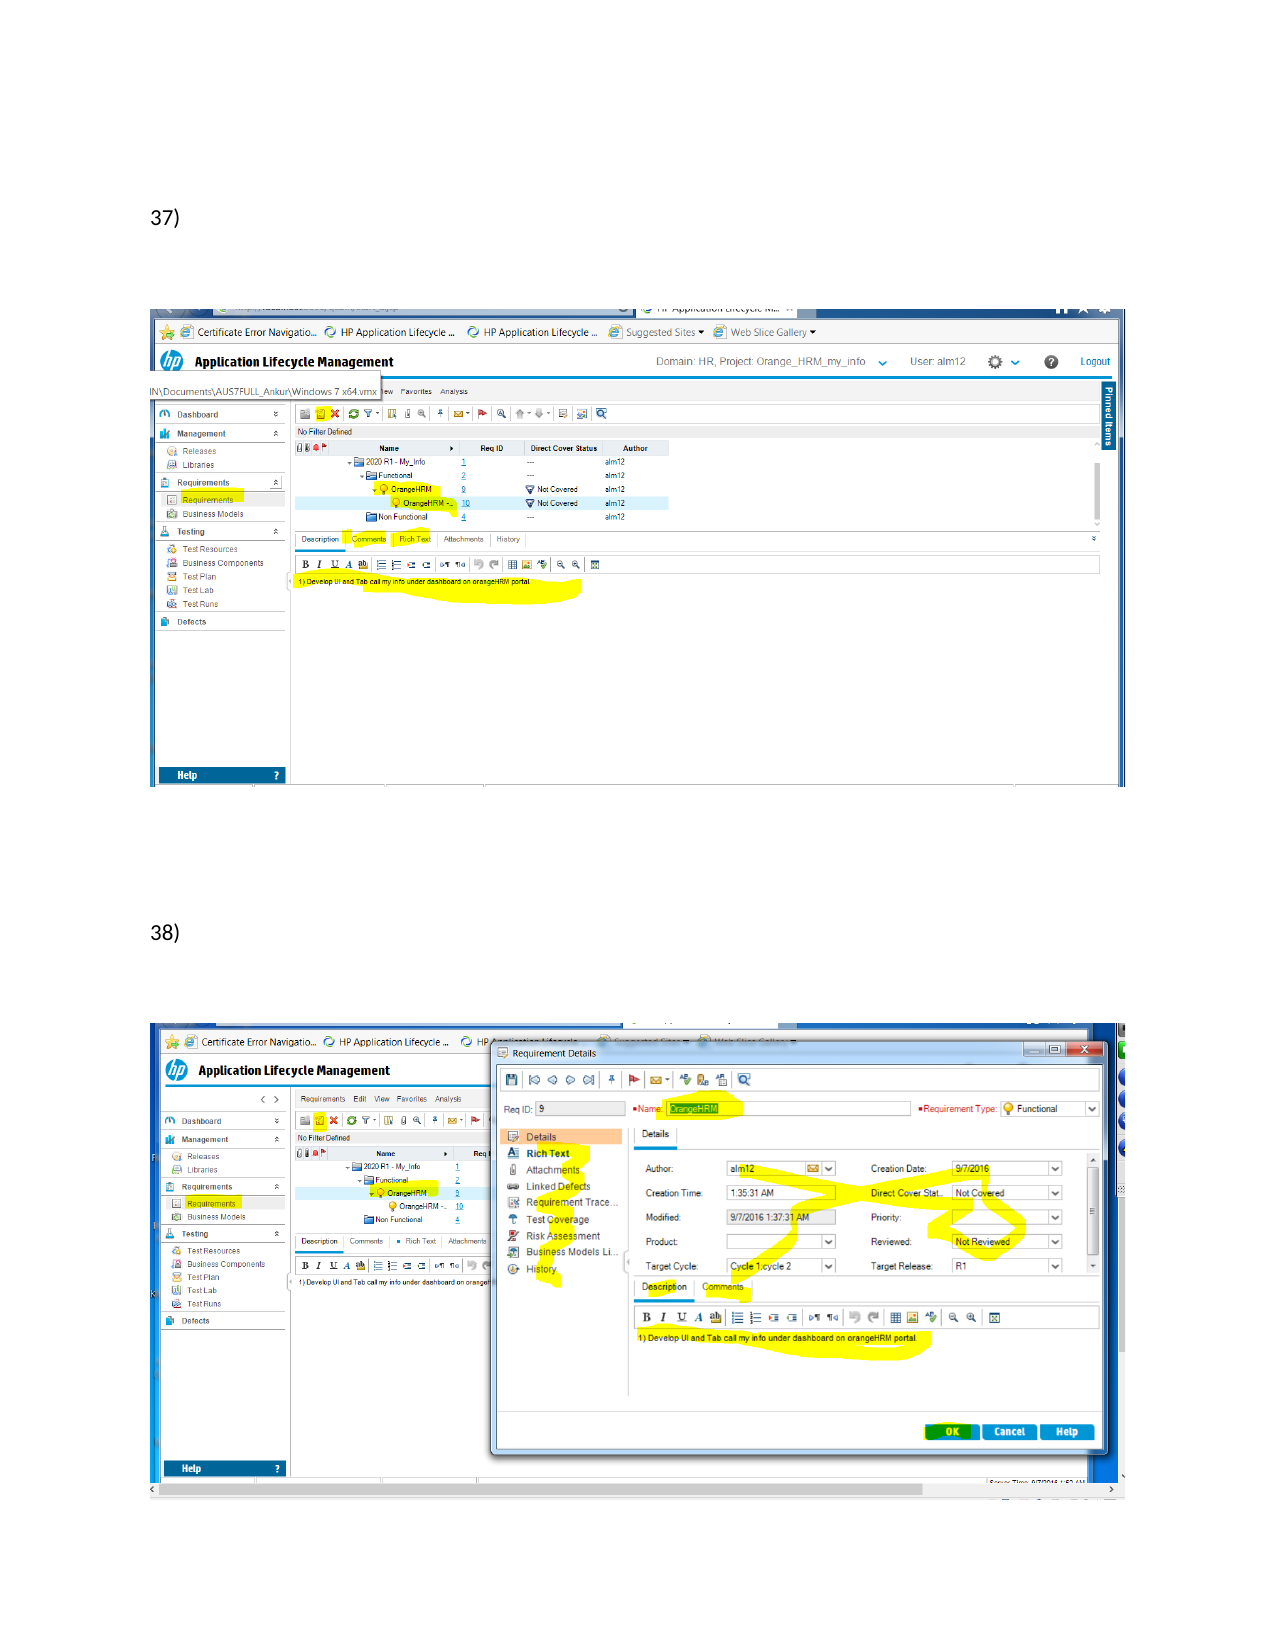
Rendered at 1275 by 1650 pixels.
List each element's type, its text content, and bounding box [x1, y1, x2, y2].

text 37) [150, 203, 1125, 231]
text 38) [150, 918, 1125, 946]
picture [150, 309, 1125, 787]
picture [150, 1023, 1125, 1500]
